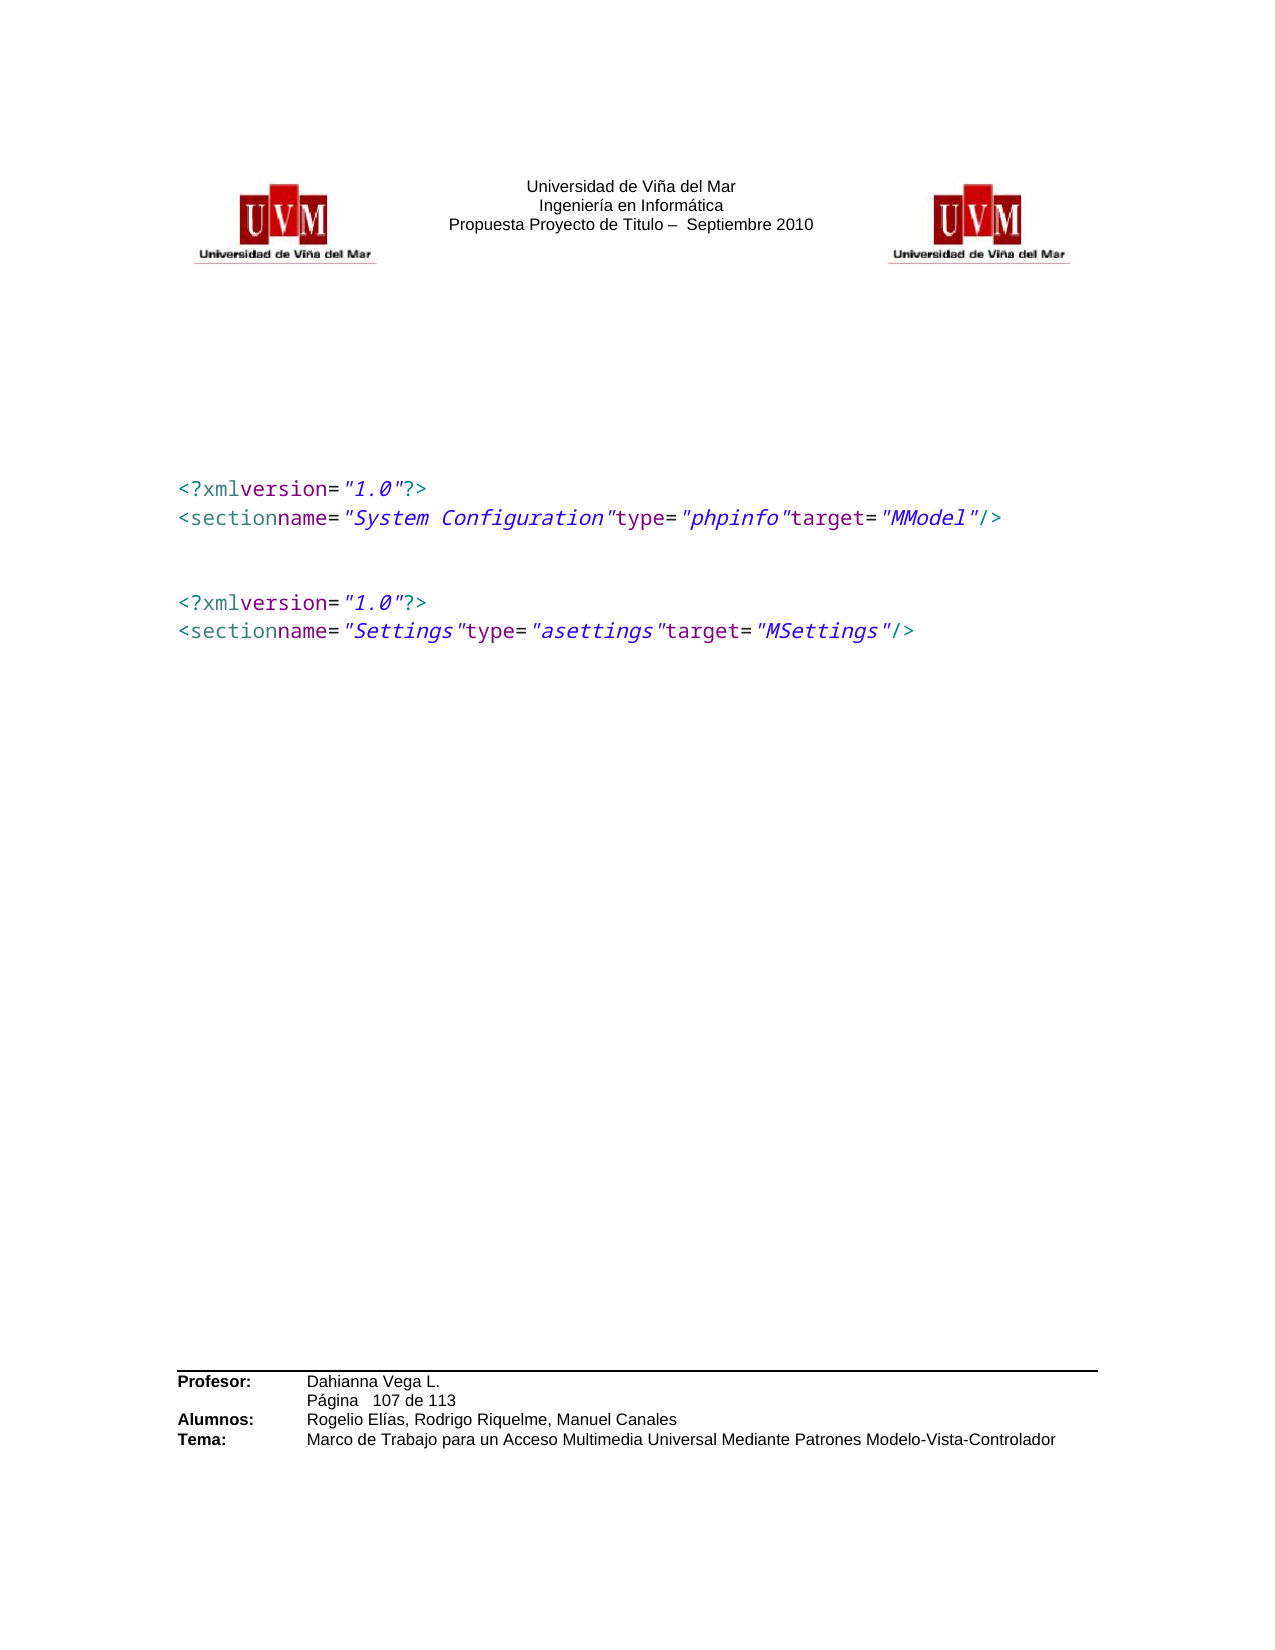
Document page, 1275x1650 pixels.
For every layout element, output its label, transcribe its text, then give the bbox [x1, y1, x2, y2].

picture [871, 176, 1084, 267]
text <?xmlversion="1.0"?> [177, 474, 1098, 503]
text <?xmlversion="1.0"?> [177, 588, 1098, 616]
text <sectionname="System Configuration"type="phpinfo"target="MModel"/> [177, 503, 1098, 531]
picture [177, 176, 390, 267]
text <sectionname="Settings"type="asettings"target="MSettings"/> [177, 616, 1098, 645]
